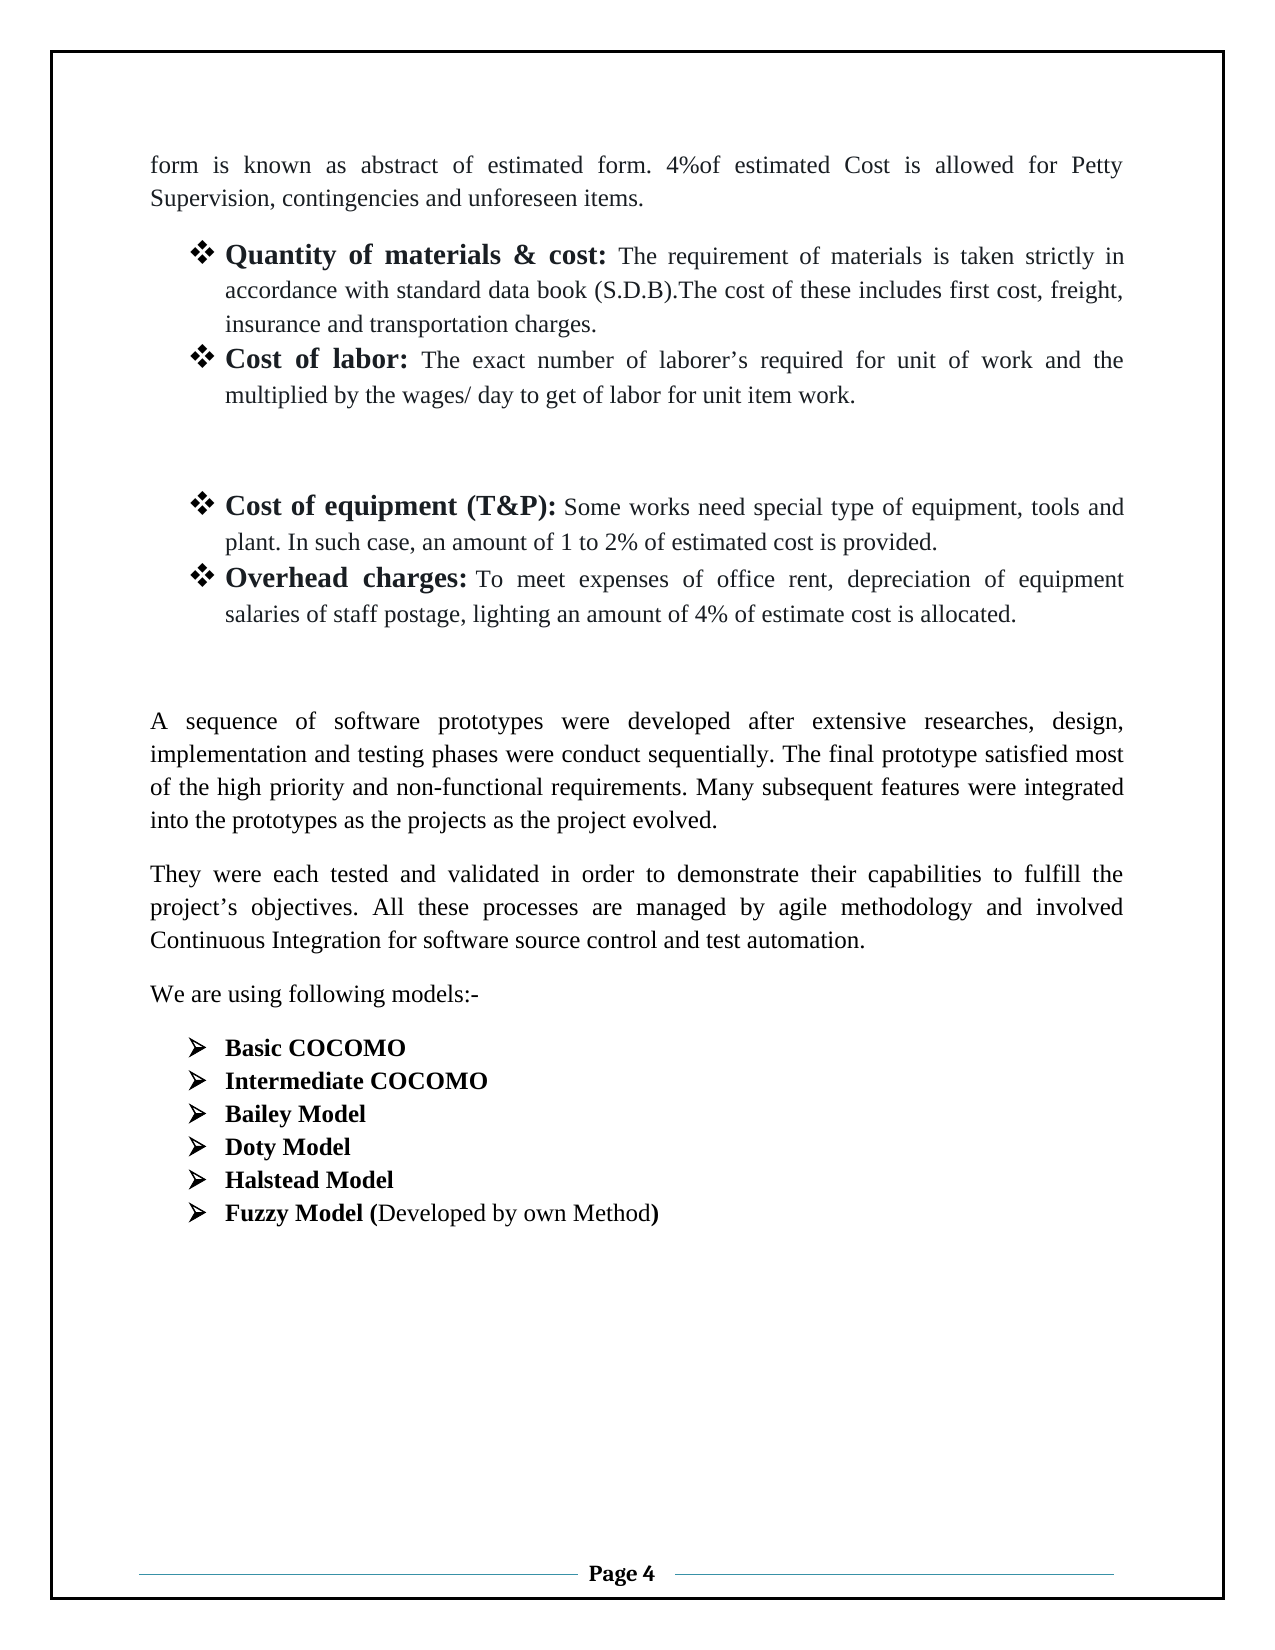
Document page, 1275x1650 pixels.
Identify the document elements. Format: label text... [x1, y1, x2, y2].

text They were each tested and validated in order to demonstrate their capabilities to fulfill the project’s objectives. All these processes are managed by agile methodology and involved Continuous Integration for software source control and test automation. [150, 859, 1125, 954]
text A sequence of software prototypes were developed after extensive researches, design, implementation and testing phases were conduct sequentially. The final prototype satisfied most of the high priority and non-functional requirements. Many subsequent features were integrated into the prototypes as the projects as the project evolved. [150, 706, 1125, 834]
list Basic COCOMO [187, 1033, 1125, 1062]
list Quantity of materials & cost: The requirement of materials is taken strictly in accordance with standard data book (S.D.B).The cost of these includes first cost, freight, insurance and transportation charges. [187, 237, 1125, 337]
list Bailey Model [187, 1099, 1125, 1128]
list Cost of equipment (T&P): Some works need special type of equipment, tools and plant. In such case, an amount of 1 to 2% of estimated cost is provided. [187, 488, 1125, 556]
list Doty Model [187, 1132, 1125, 1161]
text We are using following models:- [150, 979, 1125, 1008]
list Intermediate COCOMO [187, 1066, 1125, 1095]
list Halstead Model [187, 1165, 1125, 1194]
list Overhead charges: To meet expenses of office rent, depreciation of equipment salaries of staff postage, lighting an amount of 4% of estimate cost is allocated. [187, 560, 1125, 627]
list Cost of labor: The exact number of laborer’s required for unit of work and the multiplied by the wages/ day to get of labor for unit item work. [187, 342, 1125, 409]
list Fuzzy Model (Developed by own Method) [187, 1198, 1125, 1227]
